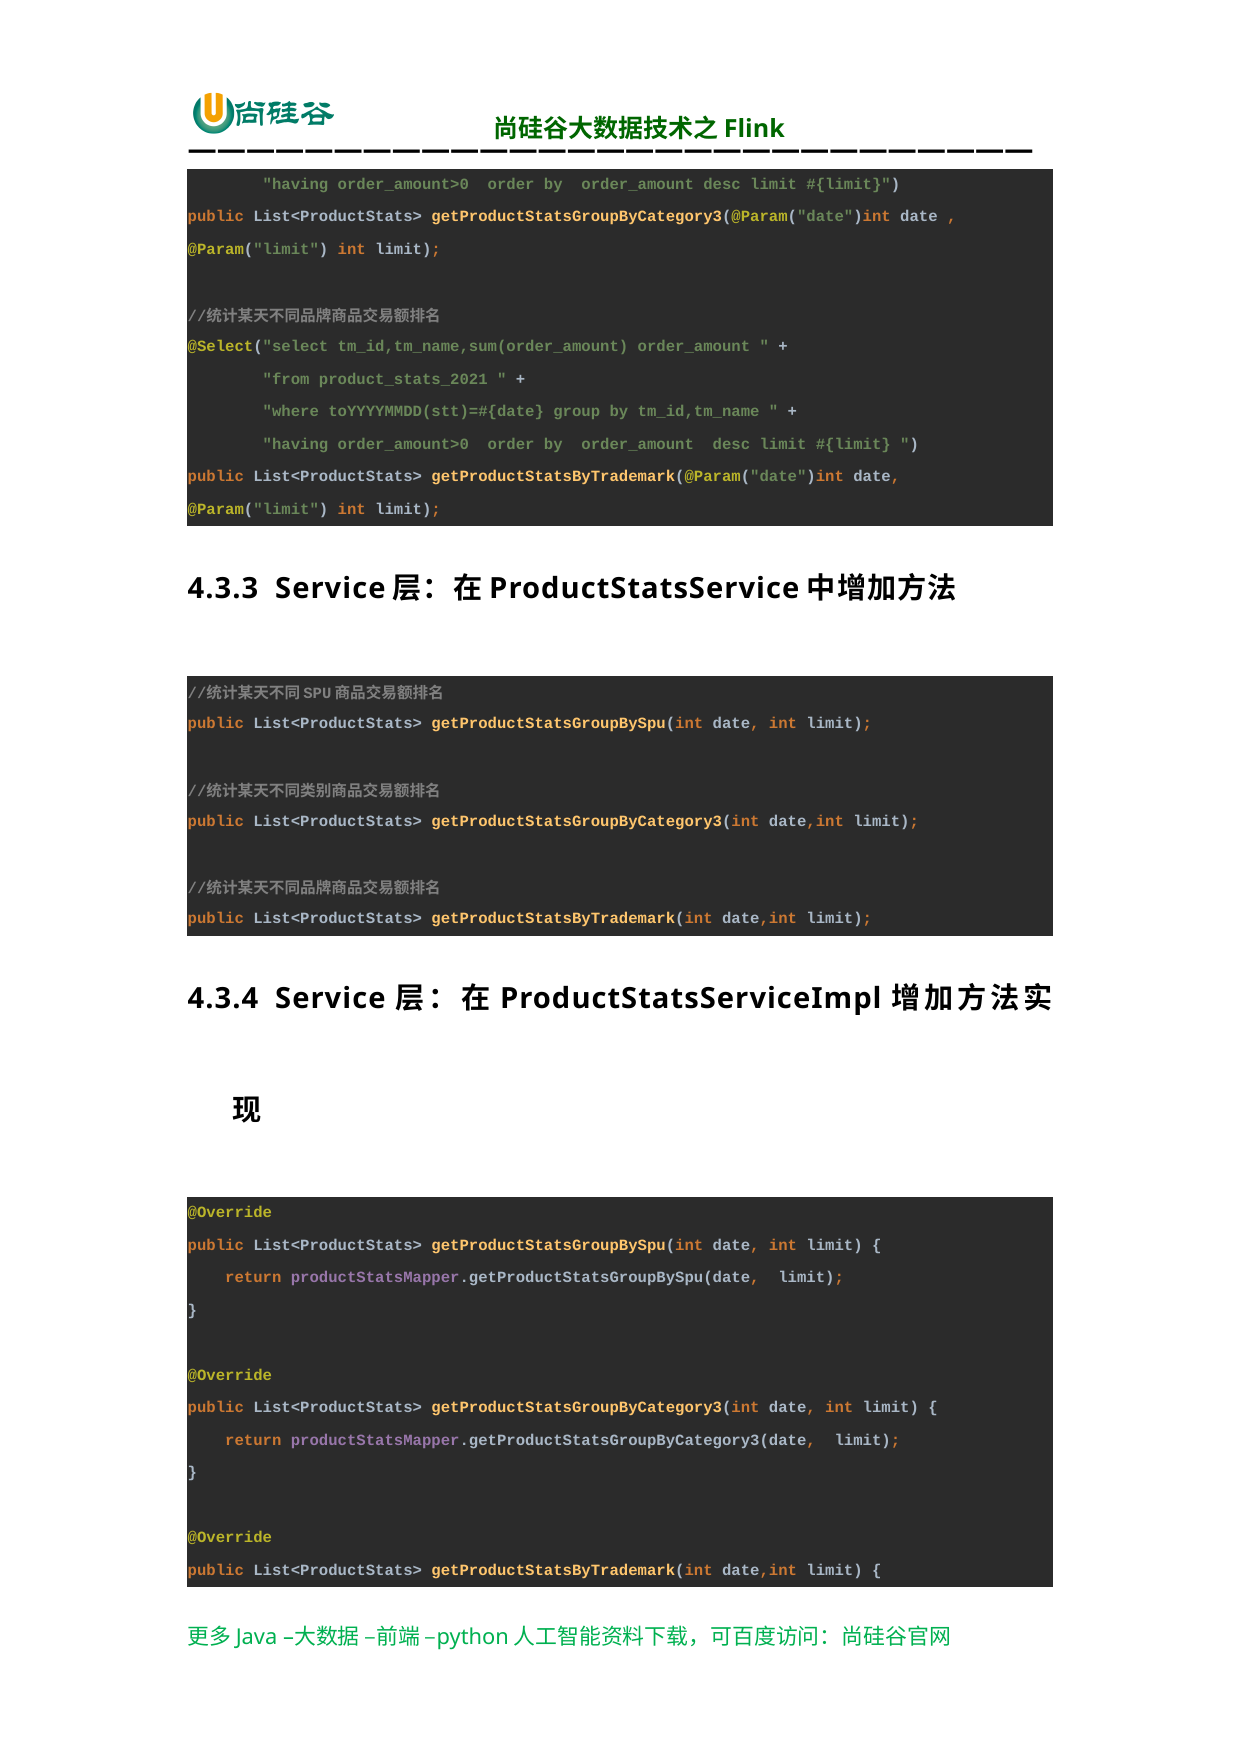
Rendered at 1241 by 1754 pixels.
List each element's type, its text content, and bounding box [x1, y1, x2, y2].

text public List<ProductStats> getProductStatsGroupBySpu(int date, int limit); //统计某天不同类别商品交易额排名 public List<ProductStats> getProductStatsGroupByCategory3(int date,int limit); //统计某天不同品牌商品交易额排名 public List<ProductStats> getProductStatsByTrademark(int date,int limit); [187, 708, 1053, 936]
text @Override [187, 1197, 1053, 1230]
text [187, 1230, 1053, 1587]
text //统计某天不同SPU商品交易额排名 [187, 676, 1053, 708]
subtitle Service层：在ProductStatsServiceImpl增加方法实现 [187, 963, 1053, 1140]
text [187, 169, 1053, 526]
picture [187, 88, 338, 138]
subtitle Service层：在ProductStatsService中增加方法 [187, 553, 1053, 618]
